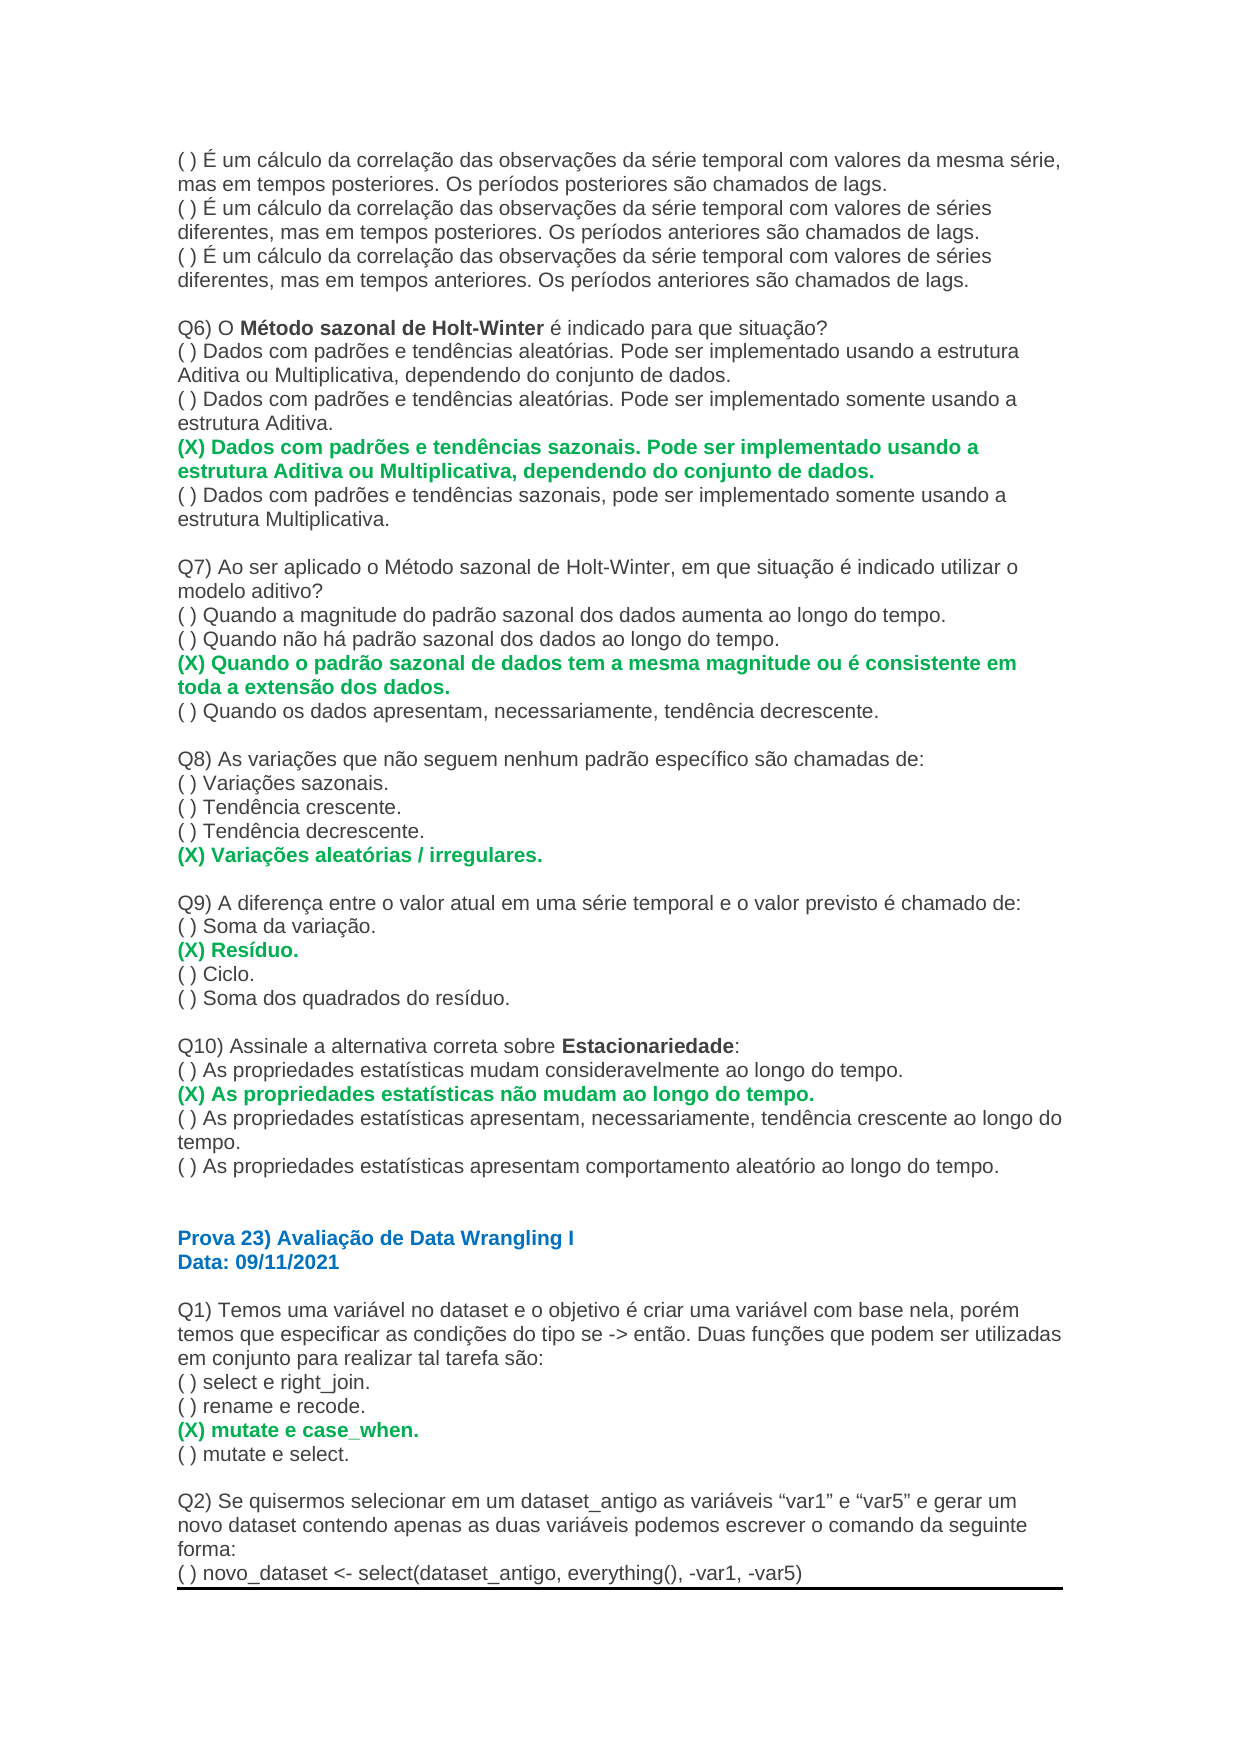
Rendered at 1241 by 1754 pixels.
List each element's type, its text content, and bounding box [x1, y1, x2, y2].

text ( ) É um cálculo da correlação das observações da série temporal com valores da mesma série, mas em tempos posteriores. Os períodos posteriores são chamados de lags. [177, 148, 1063, 196]
text ( ) Dados com padrões e tendências aleatórias. Pode ser implementado usando a estrutura Aditiva ou Multiplicativa, dependendo do conjunto de dados. [177, 339, 1063, 387]
text Q2) Se quisermos selecionar em um dataset_antigo as variáveis “var1” e “var5” e gerar um novo dataset contendo apenas as duas variáveis podemos escrever o comando da seguinte forma: [177, 1489, 1063, 1561]
text Q1) Temos uma variável no dataset e o objetivo é criar uma variável com base nela, porém temos que especificar as condições do tipo se -> então. Duas funções que podem ser utilizadas em conjunto para realizar tal tarefa são: [177, 1298, 1063, 1369]
text ( ) É um cálculo da correlação das observações da série temporal com valores de séries diferentes, mas em tempos posteriores. Os períodos anteriores são chamados de lags. [177, 196, 1063, 243]
text ( ) rename e recode. [177, 1393, 1063, 1417]
text ( ) Quando a magnitude do padrão sazonal dos dados aumenta ao longo do tempo. [177, 603, 1063, 627]
text ( ) Ciclo. [177, 962, 1063, 986]
text ( ) Tendência crescente. [177, 794, 1063, 818]
text ( ) Quando não há padrão sazonal dos dados ao longo do tempo. [177, 627, 1063, 651]
text ( ) Quando os dados apresentam, necessariamente, tendência decrescente. [177, 699, 1063, 723]
text (X) Resíduo. [177, 938, 1063, 962]
text ( ) As propriedades estatísticas apresentam comportamento aleatório ao longo do tempo. [177, 1154, 1063, 1178]
text Prova 23) Avaliação de Data Wrangling I Data: 09/11/2021 [177, 1226, 1063, 1274]
text Q6) O Método sazonal de Holt-Winter é indicado para que situação? [177, 315, 1063, 339]
text ( ) mutate e select. [177, 1441, 1063, 1465]
text ( ) novo_dataset <- select(dataset_antigo, everything(), -var1, -var5) [177, 1561, 1063, 1587]
text ( ) Dados com padrões e tendências aleatórias. Pode ser implementado somente usando a estrutura Aditiva. [177, 387, 1063, 435]
text Q7) Ao ser aplicado o Método sazonal de Holt-Winter, em que situação é indicado utilizar o modelo aditivo? [177, 555, 1063, 603]
text ( ) select e right_join. [177, 1369, 1063, 1393]
text ( ) É um cálculo da correlação das observações da série temporal com valores de séries diferentes, mas em tempos anteriores. Os períodos anteriores são chamados de lags. [177, 243, 1063, 291]
text Q8) As variações que não seguem nenhum padrão específico são chamadas de: [177, 747, 1063, 771]
text ( ) Tendência decrescente. [177, 818, 1063, 842]
text Q9) A diferença entre o valor atual em uma série temporal e o valor previsto é chamado de: [177, 890, 1063, 914]
text ( ) Dados com padrões e tendências sazonais, pode ser implementado somente usando a estrutura Multiplicativa. [177, 483, 1063, 531]
text ( ) As propriedades estatísticas mudam consideravelmente ao longo do tempo. [177, 1058, 1063, 1082]
text (X) As propriedades estatísticas não mudam ao longo do tempo. [177, 1082, 1063, 1106]
text (X) Variações aleatórias / irregulares. [177, 842, 1063, 866]
text Q10) Assinale a alternativa correta sobre Estacionariedade: [177, 1034, 1063, 1058]
text ( ) Soma dos quadrados do resíduo. [177, 986, 1063, 1010]
text ( ) As propriedades estatísticas apresentam, necessariamente, tendência crescente ao longo do tempo. [177, 1106, 1063, 1154]
text (X) mutate e case_when. [177, 1417, 1063, 1441]
text (X) Dados com padrões e tendências sazonais. Pode ser implementado usando a estrutura Aditiva ou Multiplicativa, dependendo do conjunto de dados. [177, 435, 1063, 483]
text ( ) Soma da variação. [177, 914, 1063, 938]
text ( ) Variações sazonais. [177, 771, 1063, 794]
text (X) Quando o padrão sazonal de dados tem a mesma magnitude ou é consistente em toda a extensão dos dados. [177, 651, 1063, 699]
